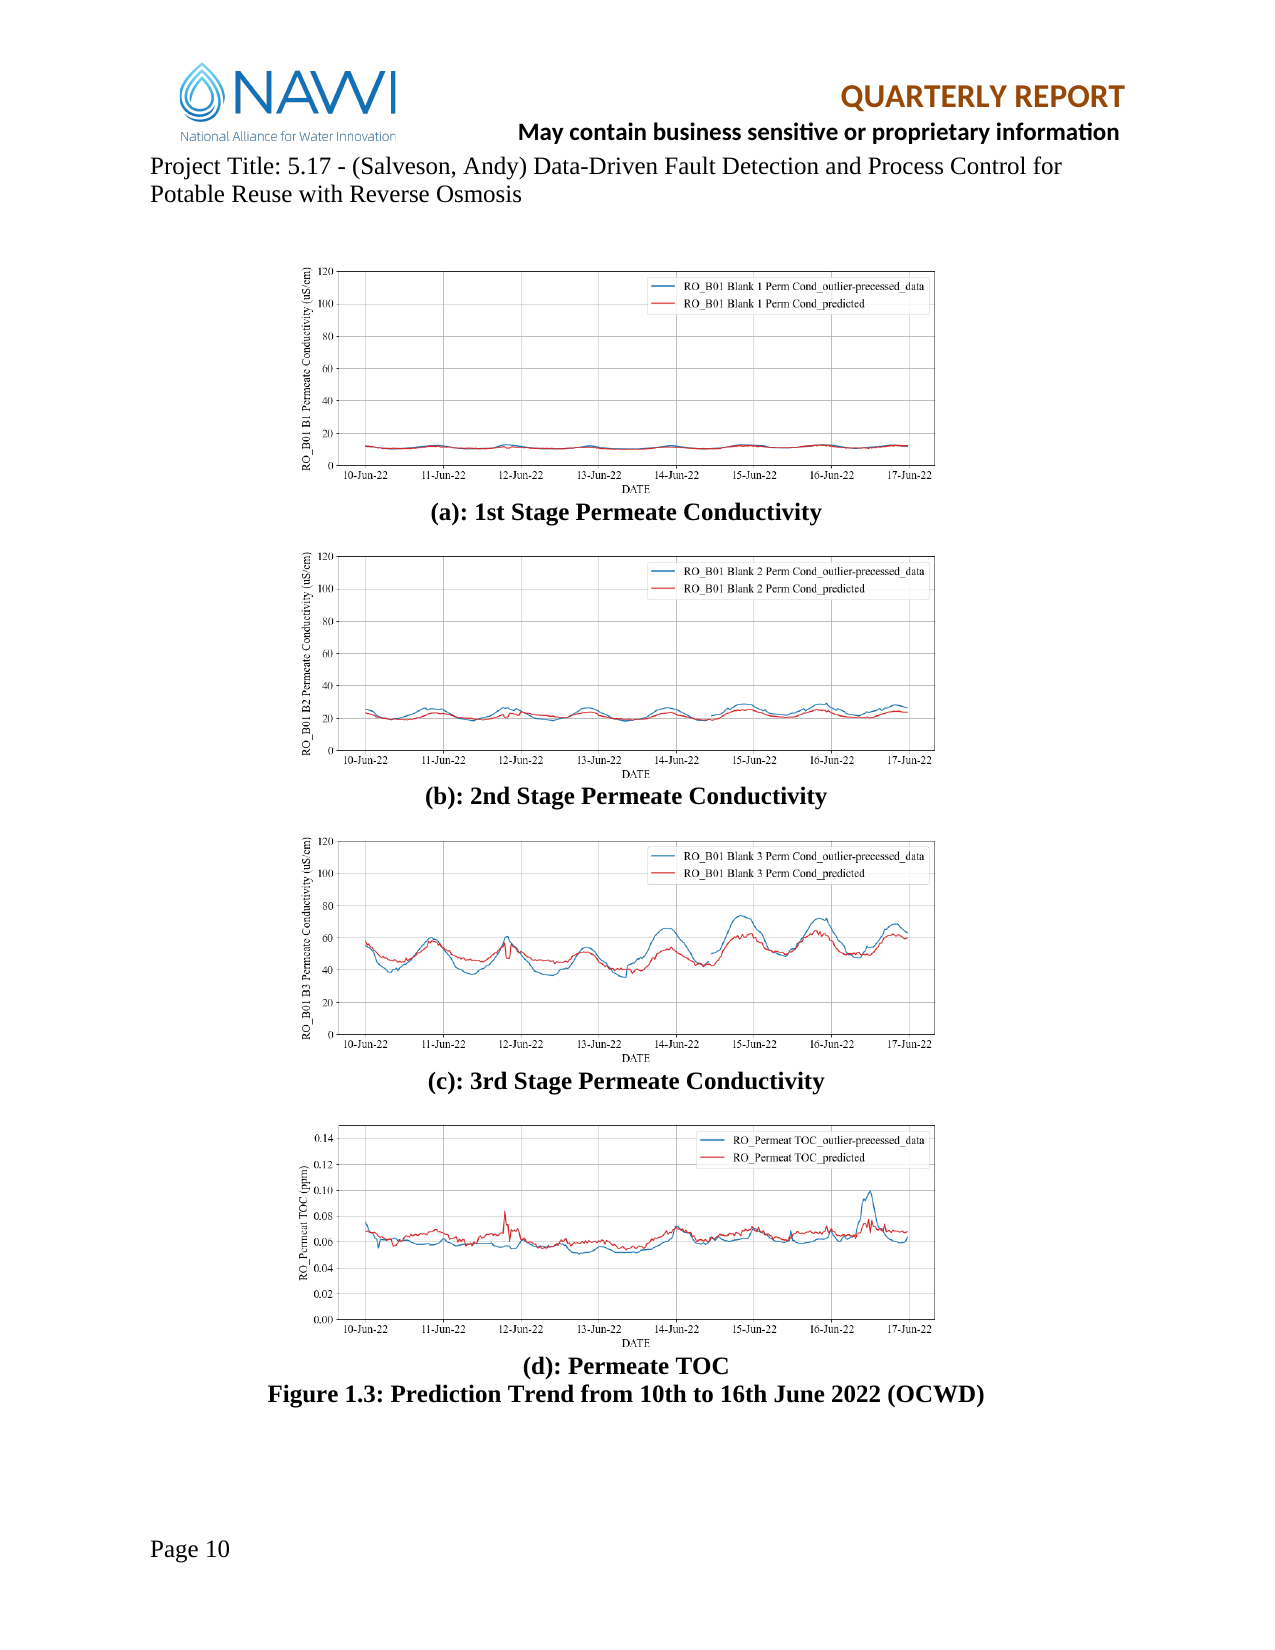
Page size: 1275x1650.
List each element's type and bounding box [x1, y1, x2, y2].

picture [242, 810, 1010, 1066]
picture [242, 1094, 1010, 1351]
picture [242, 240, 1010, 497]
picture [242, 525, 1010, 782]
